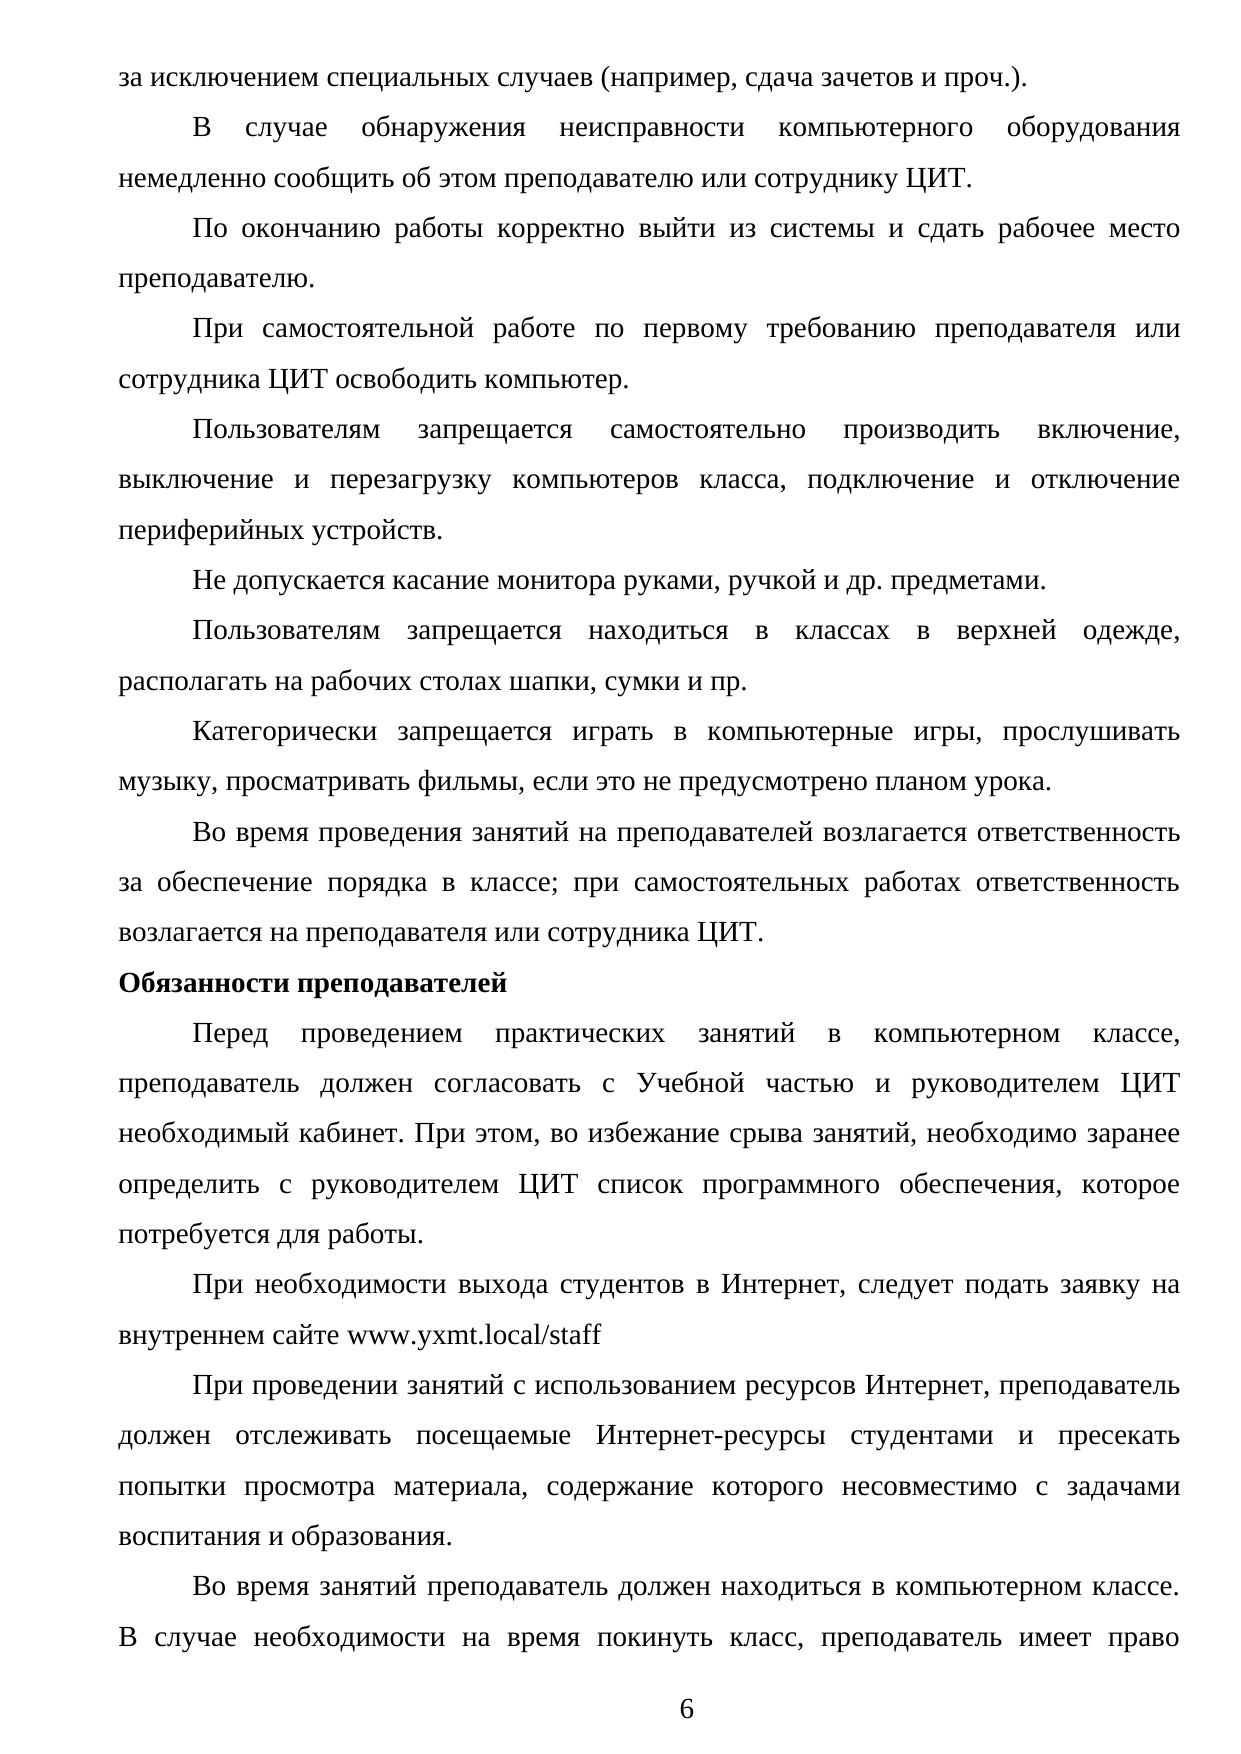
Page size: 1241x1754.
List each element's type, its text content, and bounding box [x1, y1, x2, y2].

text В случае обнаружения неисправности компьютерного оборудования немедленно сообщить об этом преподавателю или сотруднику ЦИТ. [118, 109, 1181, 193]
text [118, 59, 1181, 93]
text Перед проведением практических занятий в компьютерном классе, преподаватель должен согласовать с Учебной частью и руководителем ЦИТ необходимый кабинет. При этом, во избежание срыва занятий, необходимо заранее определить с руководителем ЦИТ список программного обеспечения, которое потребуется для работы. [118, 1015, 1181, 1250]
text Не допускается касание монитора руками, ручкой и др. предметами. [118, 562, 1181, 596]
text Обязанности преподавателей [118, 965, 1181, 998]
text При проведении занятий с использованием ресурсов Интернет, преподаватель должен отслеживать посещаемые Интернет-ресурсы студентами и пресекать попытки просмотра материала, содержание которого несовместимо с задачами воспитания и образования. [118, 1367, 1181, 1552]
text Во время проведения занятий на преподавателей возлагается ответственность за обеспечение порядка в классе; при самостоятельных работах ответственность возлагается на преподавателя или сотрудника ЦИТ. [118, 814, 1181, 948]
text При самостоятельной работе по первому требованию преподавателя или сотрудника ЦИТ освободить компьютер. [118, 311, 1181, 394]
text Категорически запрещается играть в компьютерные игры, прослушивать музыку, просматривать фильмы, если это не предусмотрено планом урока. [118, 713, 1181, 797]
text При необходимости выхода студентов в Интернет, следует подать заявку на внутреннем сайте www.yxmt.local/staff [118, 1267, 1181, 1350]
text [118, 1568, 1181, 1652]
text По окончанию работы корректно выйти из системы и сдать рабочее место преподавателю. [118, 210, 1181, 294]
text Пользователям запрещается самостоятельно производить включение, выключение и перезагрузку компьютеров класса, подключение и отключение периферийных устройств. [118, 411, 1181, 545]
text Пользователям запрещается находиться в классах в верхней одежде, располагать на рабочих столах шапки, сумки и пр. [118, 612, 1181, 696]
